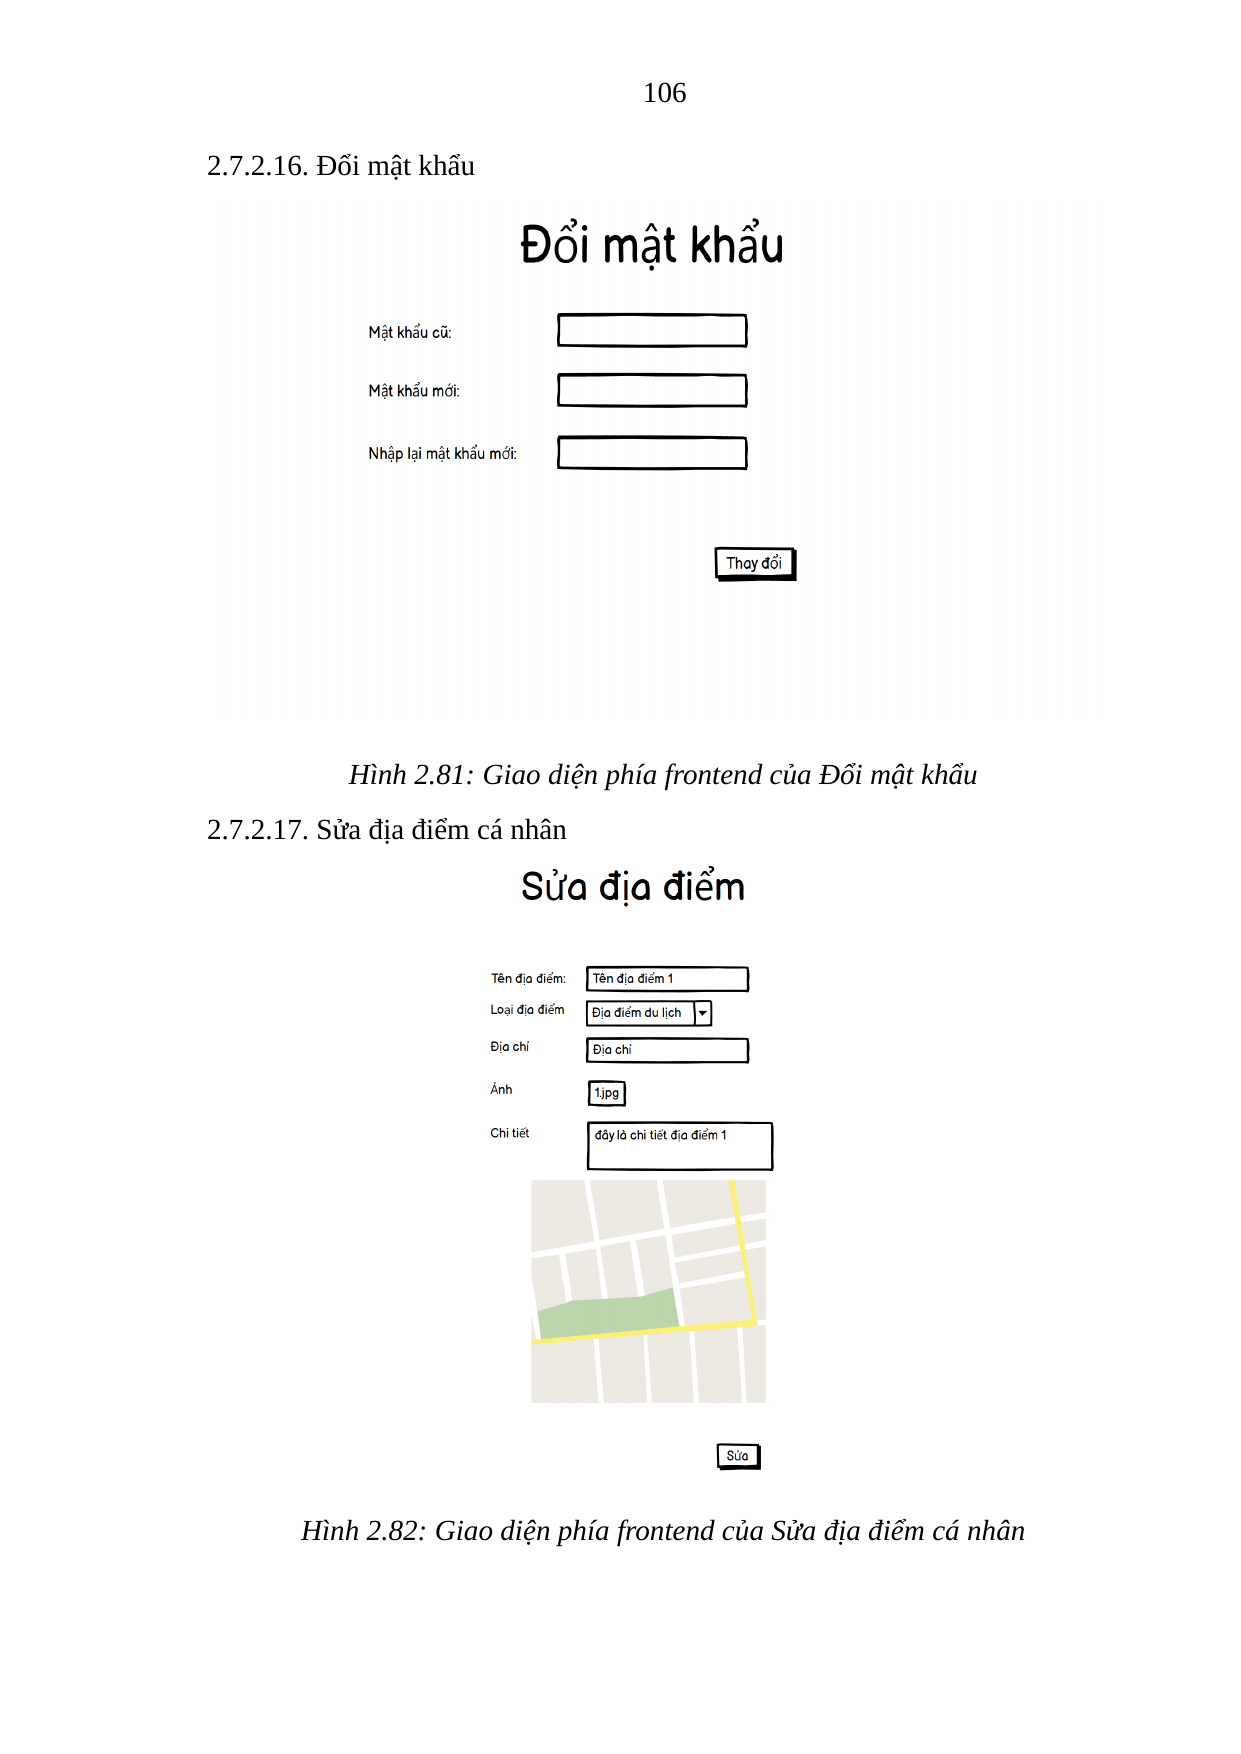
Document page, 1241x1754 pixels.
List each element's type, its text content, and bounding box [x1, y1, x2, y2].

text Hình 2.81: Giao diện phía frontend của Đổi mật khẩu [207, 757, 1122, 791]
picture [206, 198, 1108, 724]
subtitle 2.7.2.16. Đổi mật khẩu [207, 148, 1122, 181]
subtitle 2.7.2.17. Sửa địa điểm cá nhân [207, 812, 1122, 845]
picture [206, 862, 1110, 1480]
text Hình 2.82: Giao diện phía frontend của Sửa địa điểm cá nhân [207, 1513, 1122, 1547]
